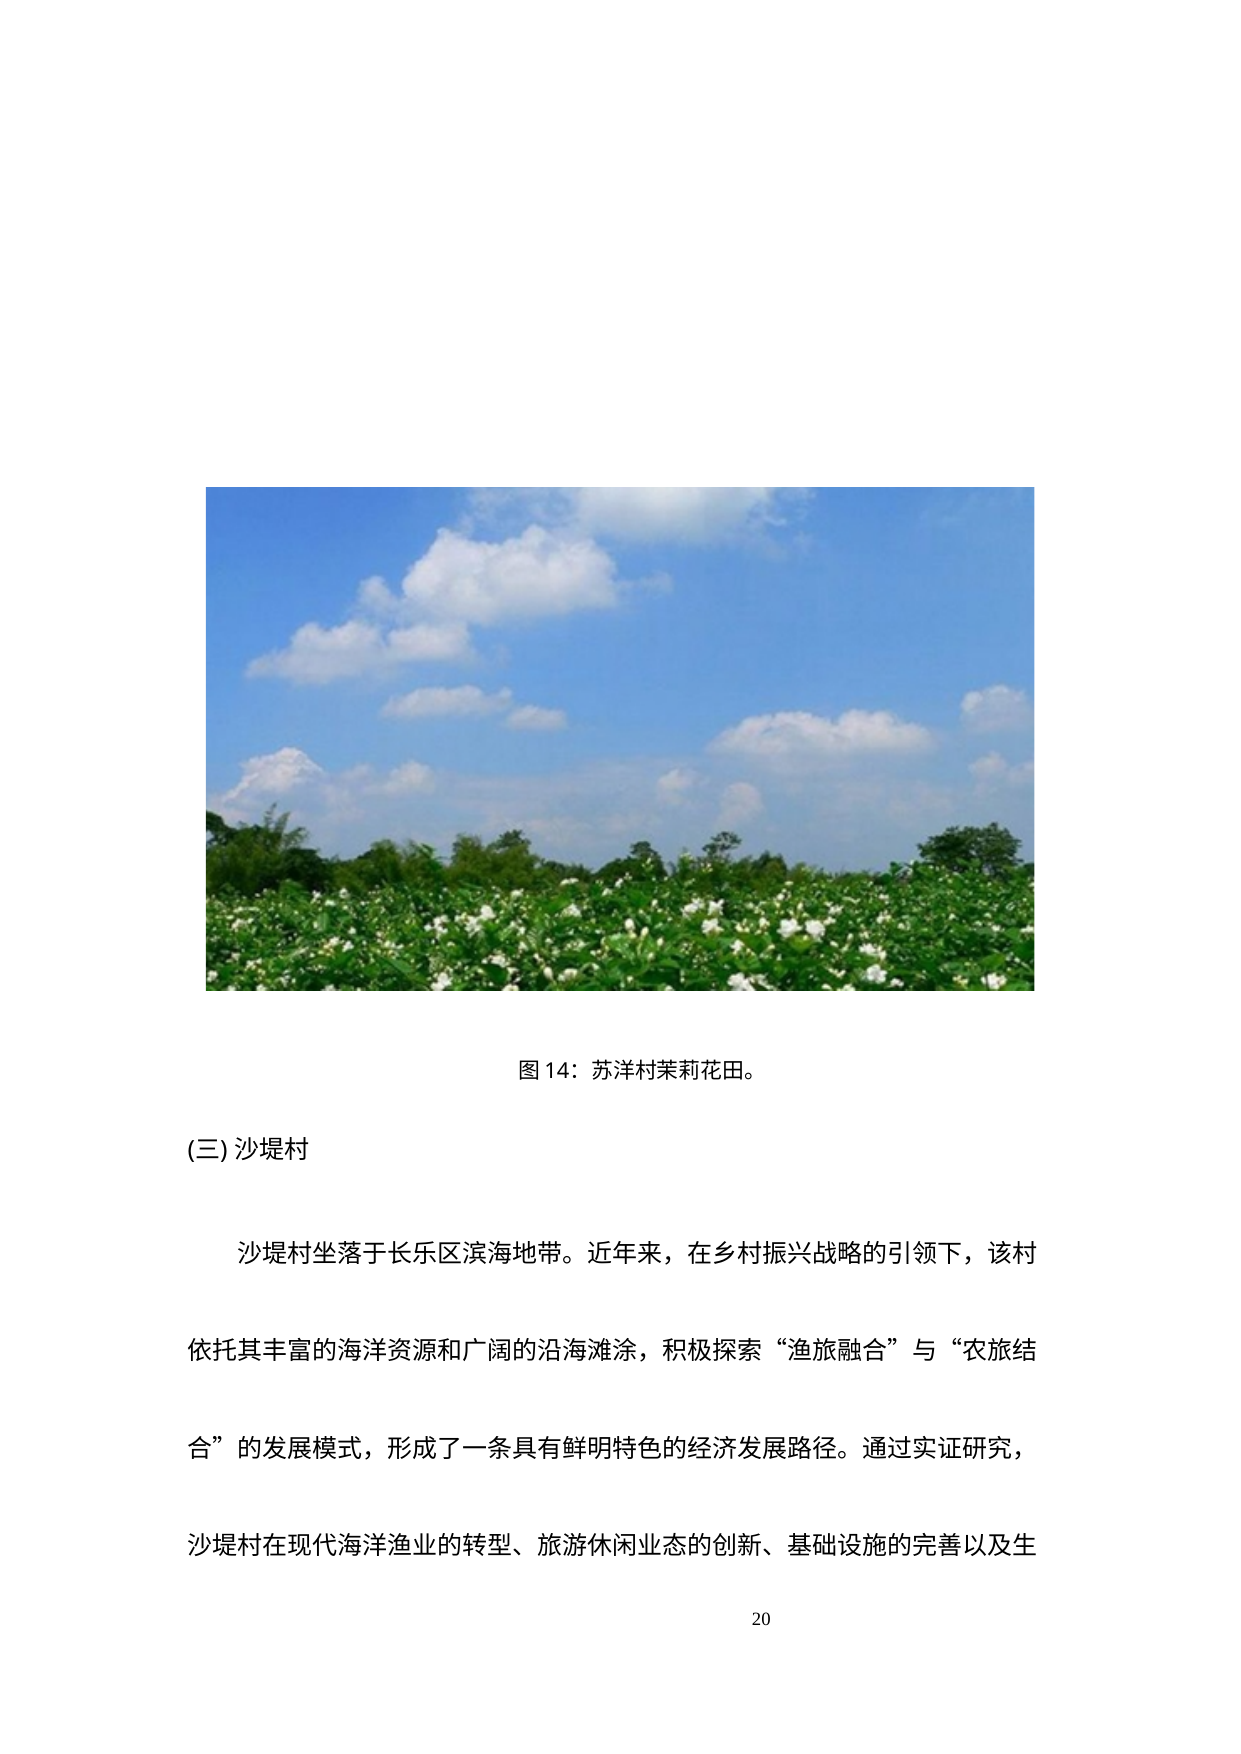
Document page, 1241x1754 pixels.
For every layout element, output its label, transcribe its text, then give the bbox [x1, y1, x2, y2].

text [187, 1219, 1053, 1576]
text 图14：苏洋村茉莉花田。 [187, 1053, 1053, 1086]
list 沙堤村 [187, 1115, 1053, 1180]
picture [205, 487, 1035, 991]
